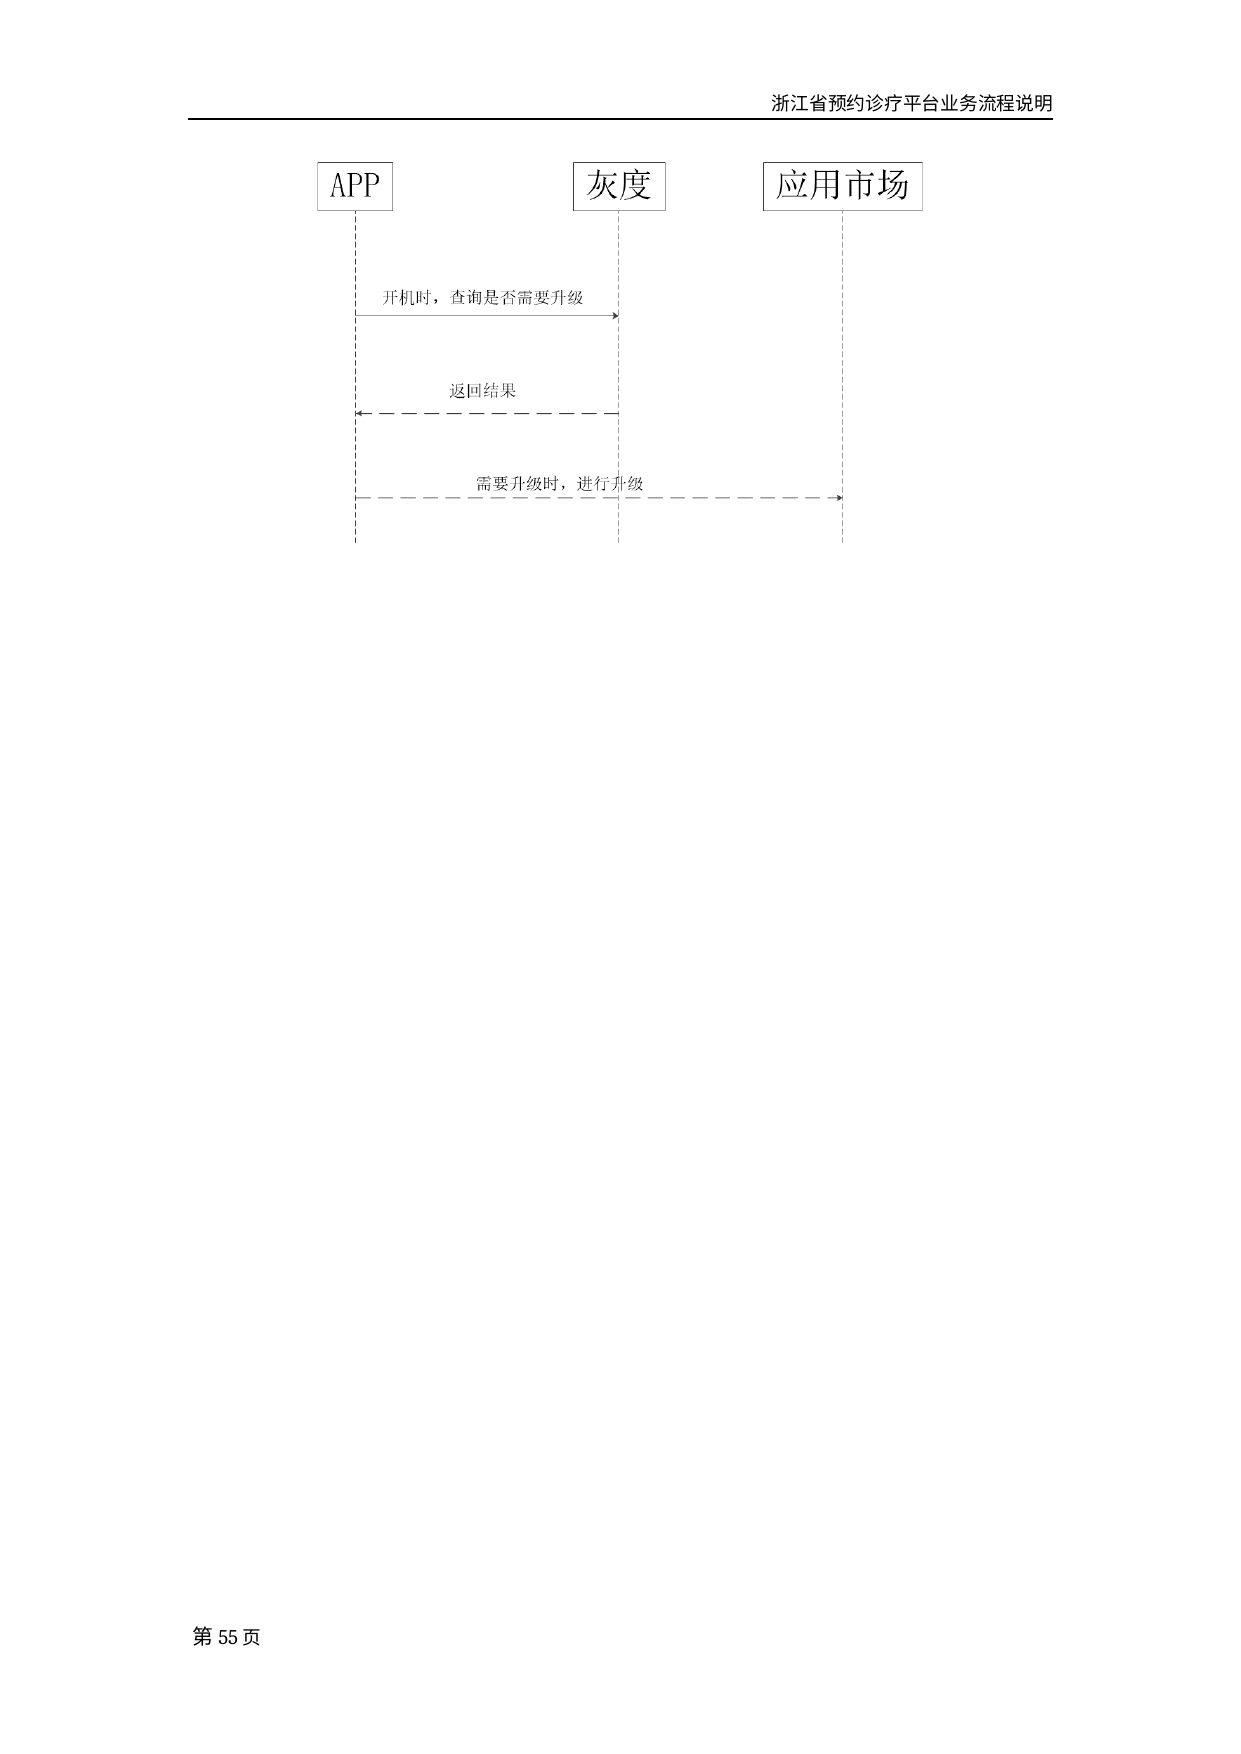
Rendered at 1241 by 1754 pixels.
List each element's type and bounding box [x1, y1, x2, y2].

picture [317, 162, 923, 543]
